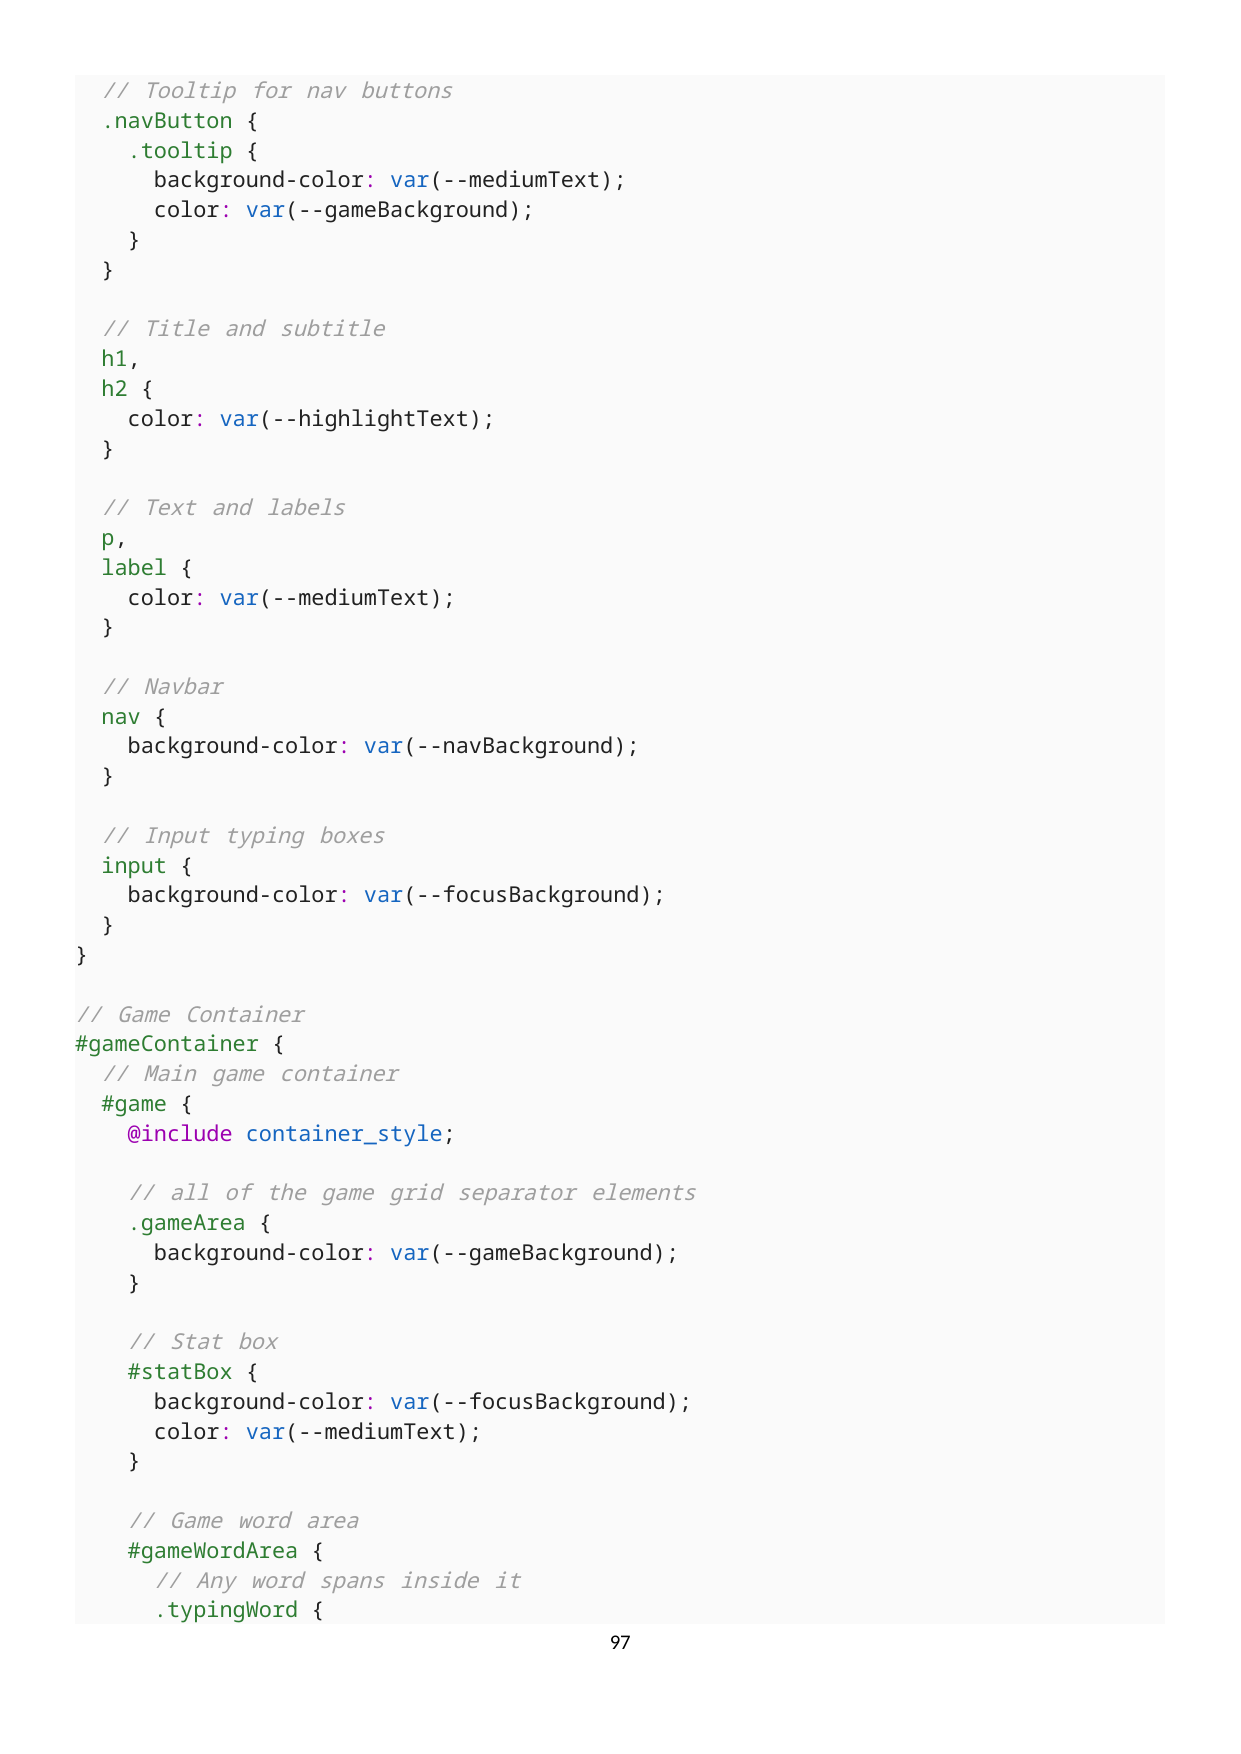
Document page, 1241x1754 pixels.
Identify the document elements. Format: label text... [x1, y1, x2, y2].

text } [75, 760, 1165, 790]
text // Navbar [75, 671, 1165, 701]
text background-color: var(--focusBackground); [75, 1386, 1165, 1416]
text } [75, 939, 1165, 969]
text #gameContainer { [75, 1028, 1165, 1058]
text } [75, 1267, 1165, 1296]
text } [75, 224, 1165, 254]
text background-color: var(--focusBackground); [75, 879, 1165, 909]
text label { [75, 552, 1165, 581]
text } [75, 1445, 1165, 1475]
text color: var(--mediumText); [75, 1416, 1165, 1445]
text // all of the game grid separator elements [75, 1177, 1165, 1207]
text @include container_style; [75, 1118, 1165, 1147]
text // Main game container [75, 1058, 1165, 1088]
text // Game word area [75, 1505, 1165, 1535]
text // Stat box [75, 1326, 1165, 1356]
text color: var(--gameBackground); [75, 194, 1165, 224]
text #statBox { [75, 1356, 1165, 1386]
text } [75, 611, 1165, 641]
text background-color: var(--mediumText); [75, 164, 1165, 194]
text } [75, 909, 1165, 939]
text color: var(--highlightText); [75, 403, 1165, 432]
text } [75, 432, 1165, 462]
text h1, [75, 343, 1165, 373]
text } [75, 254, 1165, 283]
text nav { [75, 701, 1165, 730]
text .typingWord { [75, 1594, 1165, 1624]
text .navButton { [75, 105, 1165, 134]
text // Text and labels [75, 492, 1165, 522]
text #gameWordArea { [75, 1535, 1165, 1564]
text .gameArea { [75, 1207, 1165, 1237]
text // Input typing boxes [75, 820, 1165, 849]
text h2 { [75, 373, 1165, 403]
text // Tooltip for nav buttons [75, 75, 1165, 105]
text #game { [75, 1088, 1165, 1118]
text color: var(--mediumText); [75, 581, 1165, 611]
text input { [75, 849, 1165, 879]
text .tooltip { [75, 134, 1165, 164]
text background-color: var(--navBackground); [75, 730, 1165, 760]
text // Game Container [75, 998, 1165, 1028]
text p, [75, 522, 1165, 552]
text background-color: var(--gameBackground); [75, 1237, 1165, 1267]
text // Title and subtitle [75, 313, 1165, 343]
text // Any word spans inside it [75, 1564, 1165, 1594]
